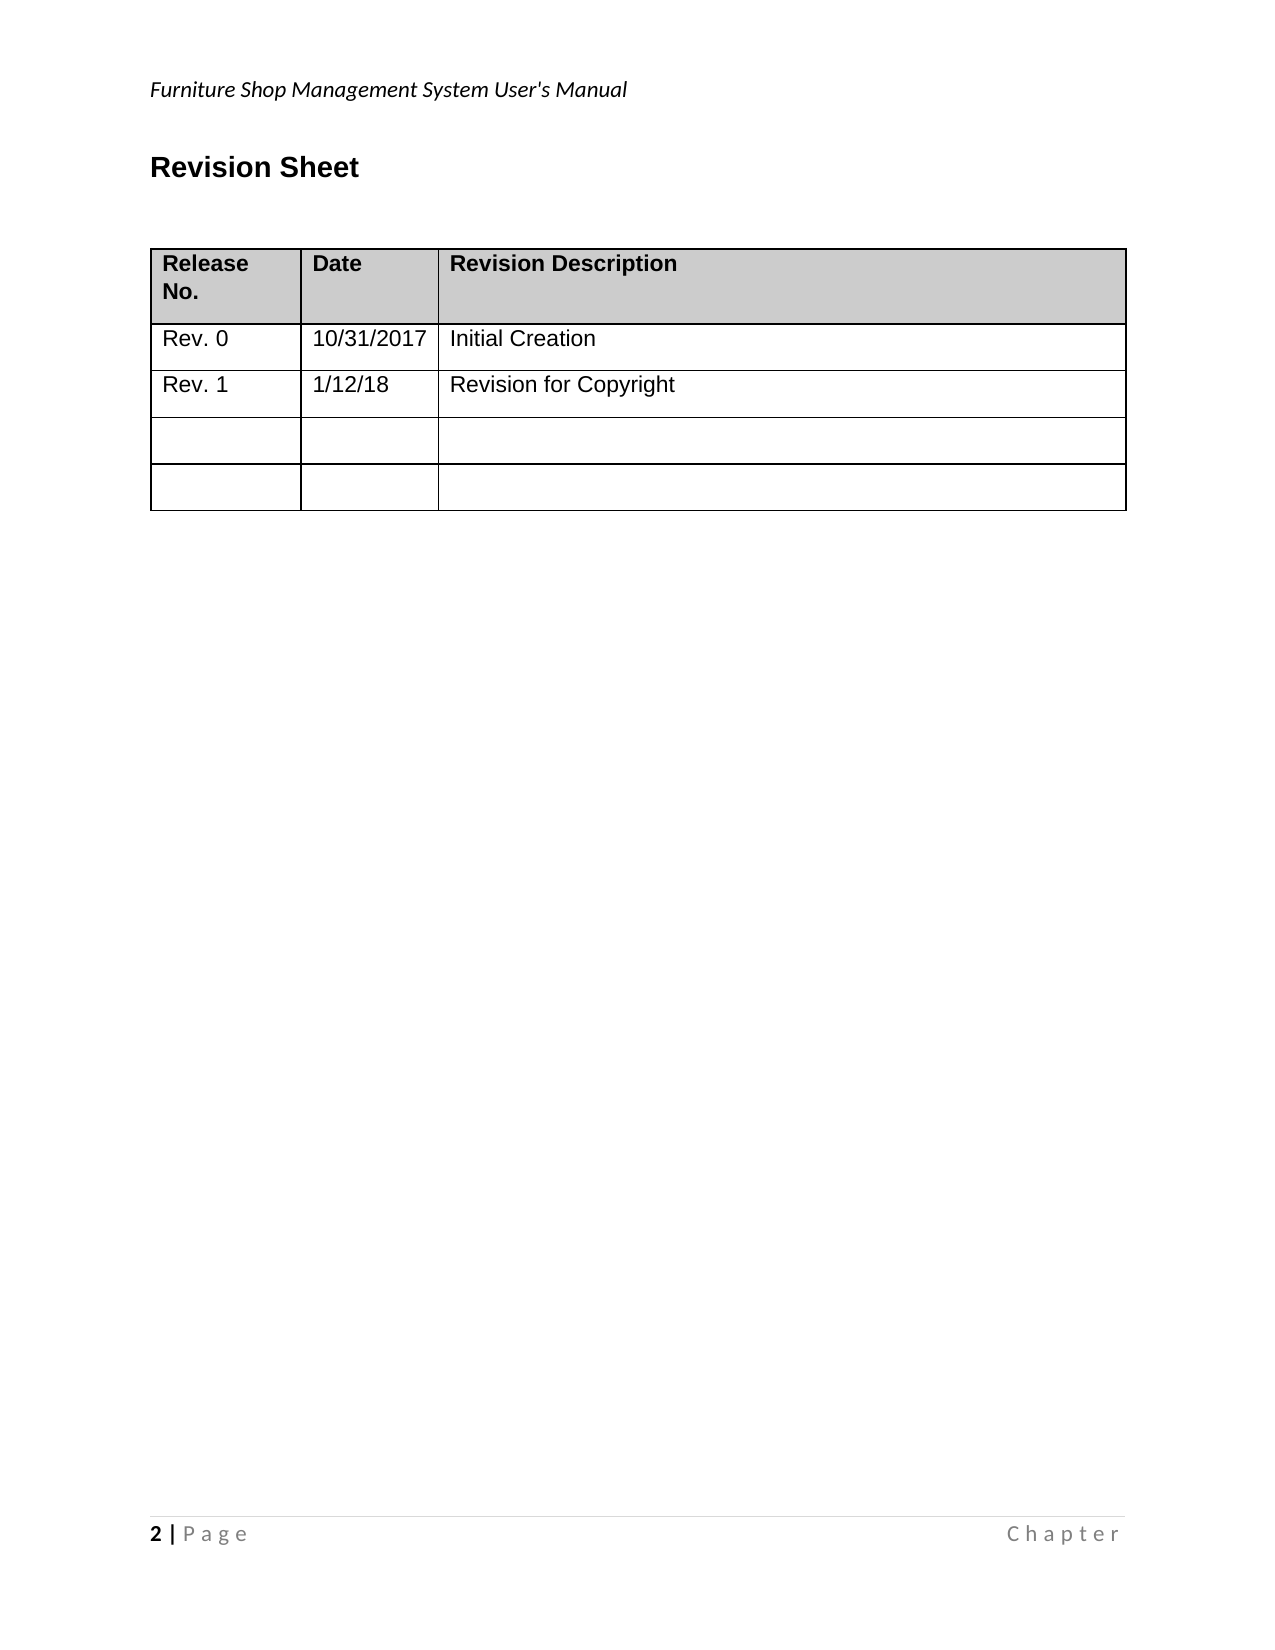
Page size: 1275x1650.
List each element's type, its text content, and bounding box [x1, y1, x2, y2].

table_cell Rev. 0 [152, 325, 300, 370]
table_cell [152, 465, 300, 510]
table_header Release No. [152, 250, 300, 323]
table_cell [439, 465, 1125, 510]
table_cell 1/12/18 [302, 371, 438, 416]
table_header Revision Description [439, 250, 1125, 323]
table_cell 10/31/2017 [302, 325, 438, 370]
table_cell [439, 418, 1125, 463]
table_cell Rev. 1 [152, 371, 300, 416]
table_cell [302, 418, 438, 463]
table_cell Initial Creation [439, 325, 1125, 370]
table_cell [152, 418, 300, 463]
table_cell Revision for Copyright [439, 371, 1125, 416]
table_header Date [302, 250, 438, 323]
table_cell [302, 465, 438, 510]
text Revision Sheet [150, 150, 1125, 183]
